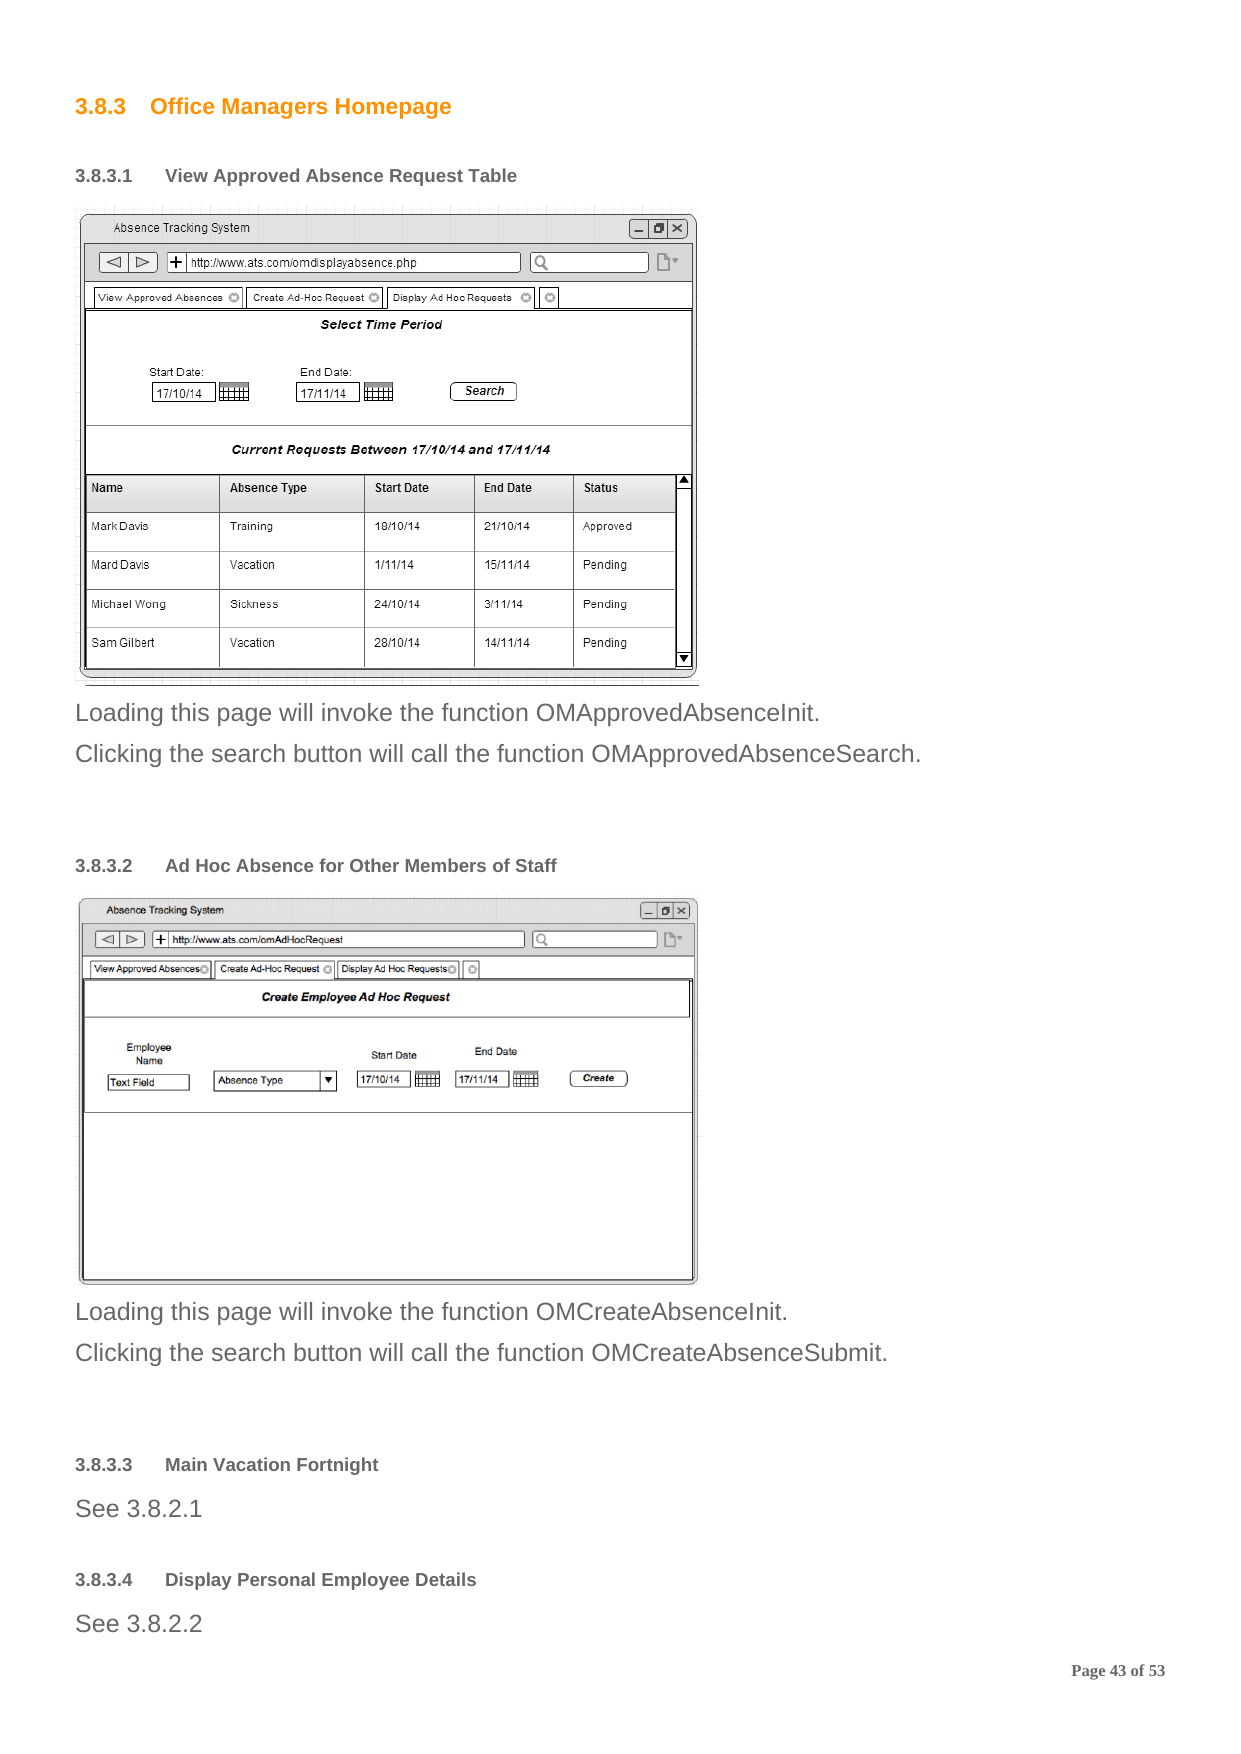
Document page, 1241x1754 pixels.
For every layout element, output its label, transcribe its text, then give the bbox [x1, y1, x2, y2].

subtitle Main Vacation Fortnight [75, 1454, 1165, 1475]
text Clicking the search button will call the function OMCreateAbsenceSubmit. [75, 1338, 1165, 1367]
subtitle Ad Hoc Absence for Other Members of Staff [75, 855, 1165, 877]
subtitle Office Managers Homepage [75, 93, 1165, 119]
subtitle View Approved Absence Request Table [75, 165, 1165, 187]
text See 3.8.2.1 [75, 1494, 1165, 1523]
picture [75, 205, 699, 686]
picture [75, 895, 700, 1285]
text Clicking the search button will call the function OMApprovedAbsenceSearch. [75, 739, 1165, 768]
text Loading this page will invoke the function OMApprovedAbsenceInit. [75, 698, 1165, 727]
text Loading this page will invoke the function OMCreateAbsenceInit. [75, 1297, 1165, 1326]
text See 3.8.2.2 [75, 1609, 1165, 1638]
subtitle Display Personal Employee Details [75, 1569, 1165, 1590]
